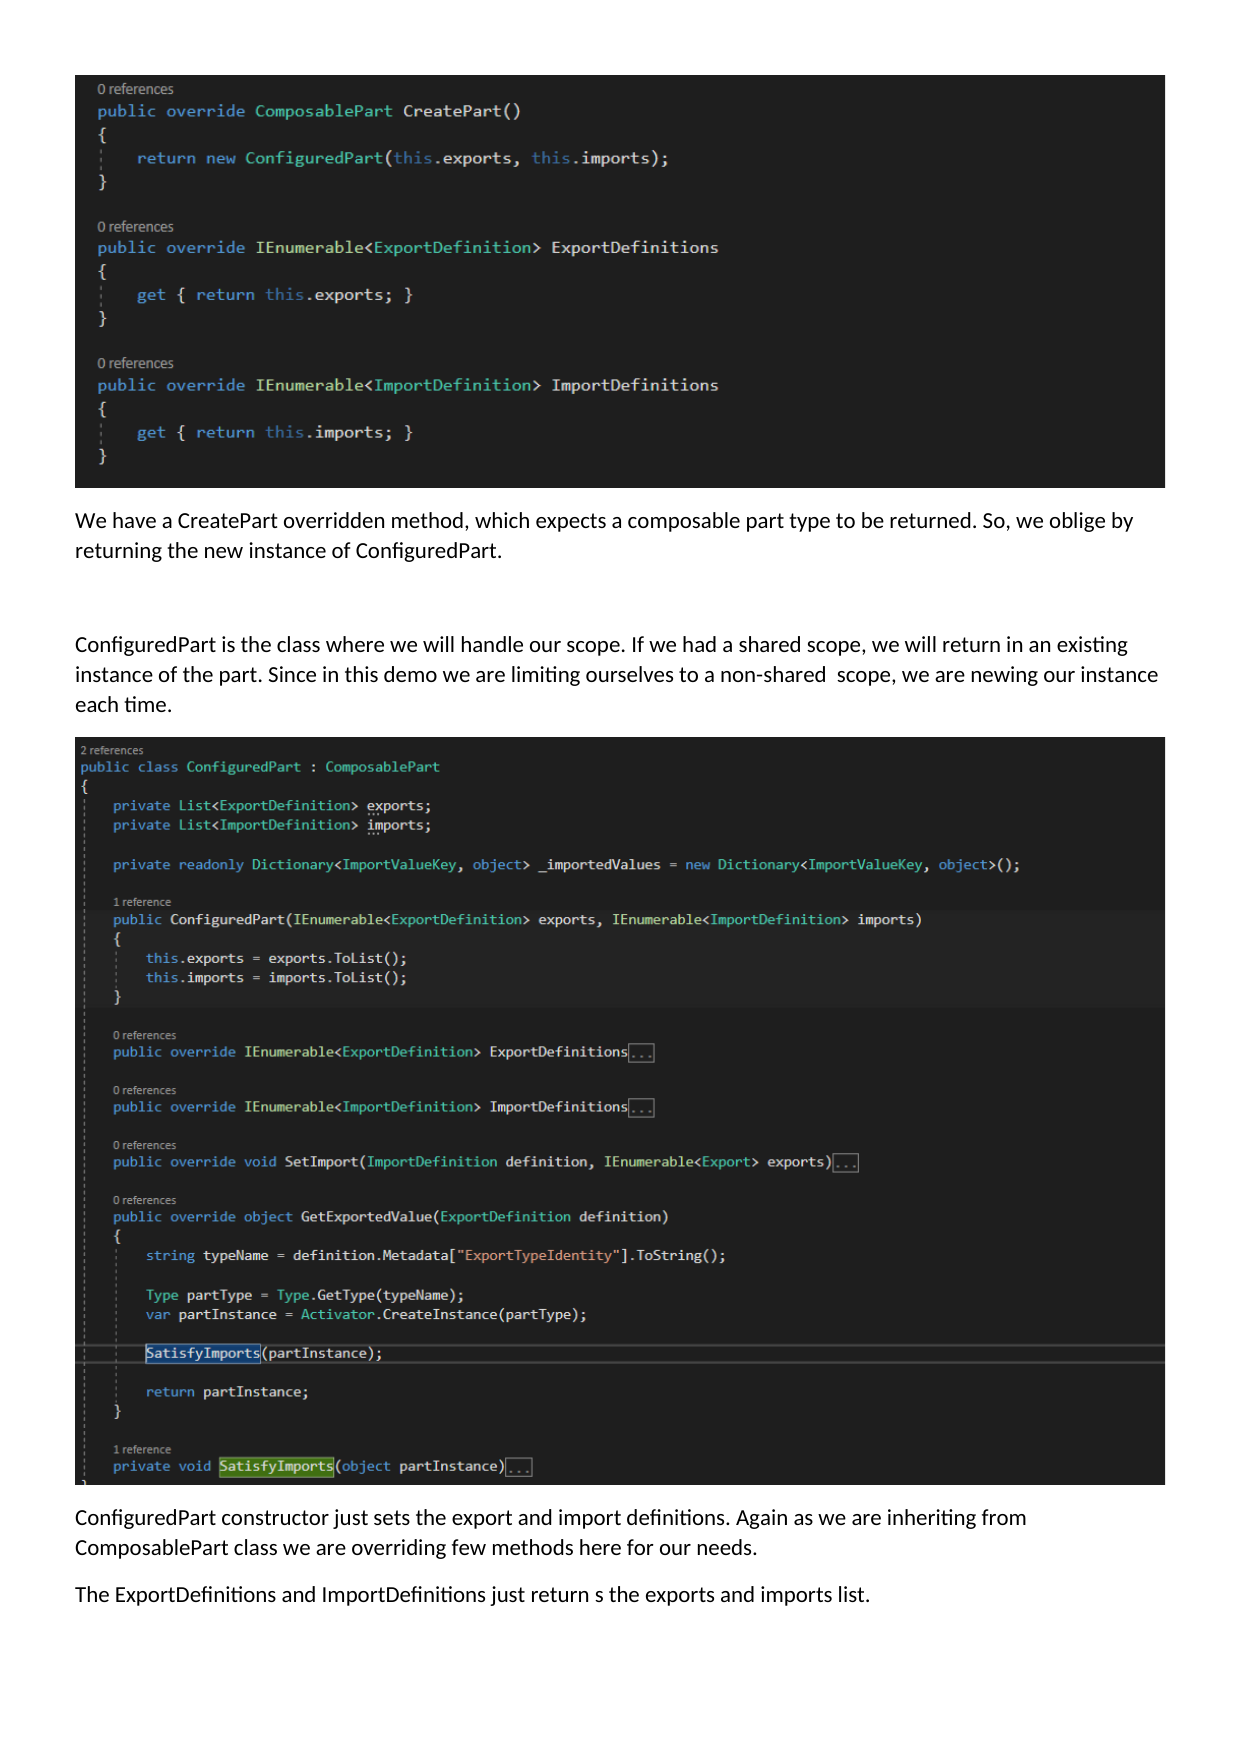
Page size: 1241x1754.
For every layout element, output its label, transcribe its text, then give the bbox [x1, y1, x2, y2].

picture [75, 75, 1166, 488]
text The ExportDefinitions and ImportDefinitions just return s the exports and imports list. [75, 1580, 1165, 1608]
picture [75, 737, 1166, 1485]
text ConfiguredPart constructor just sets the export and import definitions. Again as we are inheriting from ComposablePart class we are overriding few methods here for our needs. [75, 1503, 1165, 1561]
text ConfiguredPart is the class where we will handle our scope. If we had a shared scope, we will return in an existing instance of the part. Since in this demo we are limiting ourselves to a non-shared scope, we are newing our instance each time. [75, 630, 1165, 719]
text We have a CreatePart overridden method, which expects a composable part type to be returned. So, we oblige by returning the new instance of ConfiguredPart. [75, 506, 1165, 564]
